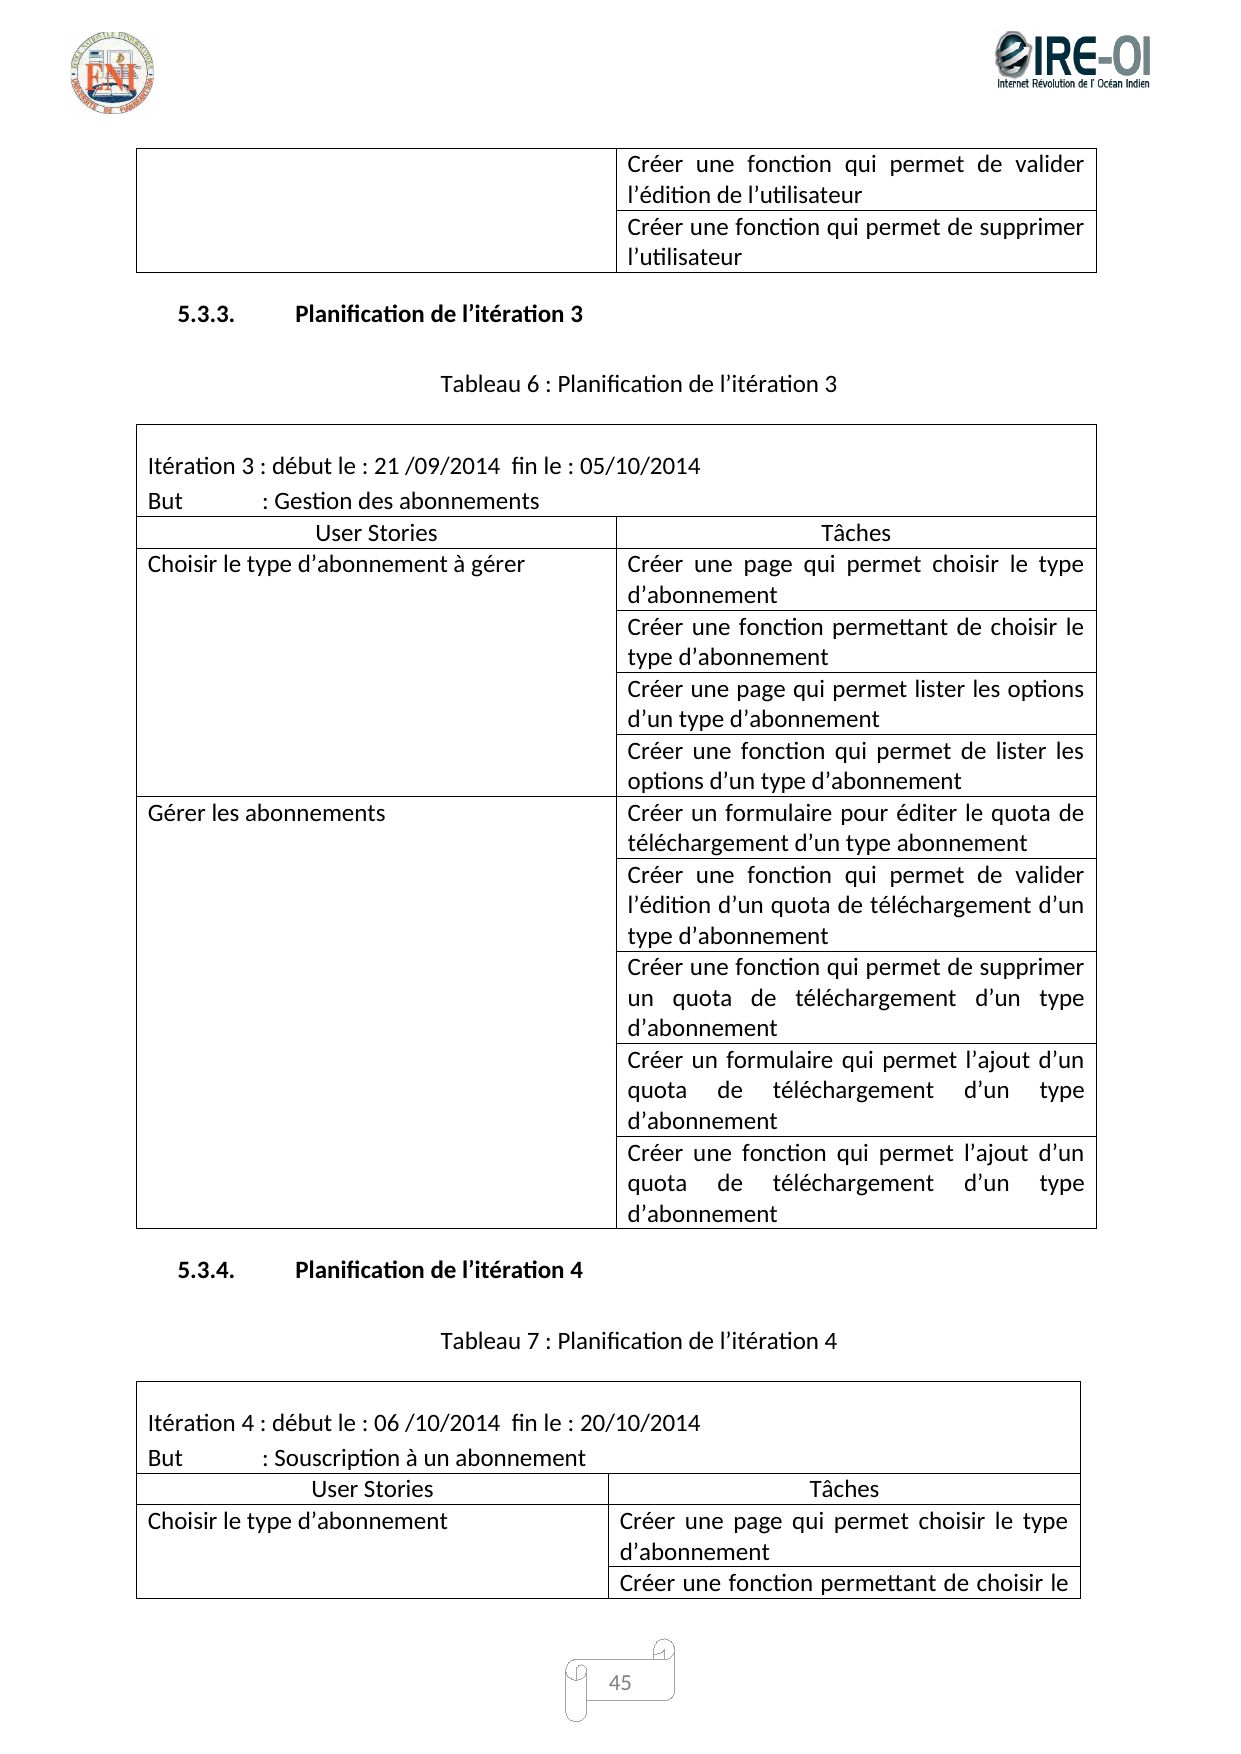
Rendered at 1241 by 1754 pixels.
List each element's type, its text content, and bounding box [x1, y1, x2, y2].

picture [992, 27, 1154, 95]
table_header Itération 4 : début le : 06 /10/2014 fin le : 20/10/2014 But : Souscription à un abonnement [137, 1382, 1080, 1472]
list Planification de l’itération 3 [177, 298, 1093, 328]
table_cell Créer une page qui permet choisir le type d’abonnement [617, 549, 1096, 609]
table_cell Créer une fonction permettant de choisir le type d’abonnement [617, 611, 1096, 672]
table_cell Créer un formulaire pour éditer le quota de téléchargement d’un type abonnement [617, 797, 1096, 858]
table_cell Créer un formulaire qui permet l’ajout d’un quota de téléchargement d’un type d’abonnement [617, 1044, 1096, 1136]
text Tableau 7 : Planification de l’itération 4 [185, 1325, 1093, 1356]
table_cell User Stories [137, 1474, 608, 1504]
table_cell Tâches [609, 1474, 1080, 1504]
table_cell Créer une fonction qui permet de valider l’édition d’un quota de téléchargement d’un type d’abonnement [617, 859, 1096, 951]
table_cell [609, 1567, 1080, 1598]
text Tableau 6 : Planification de l’itération 3 [185, 368, 1093, 399]
table_cell Créer une page qui permet choisir le type d’abonnement [609, 1505, 1080, 1566]
table_cell Choisir le type d’abonnement [137, 1505, 608, 1598]
table_cell Créer une fonction qui permet de supprimer l’utilisateur [617, 211, 1096, 272]
table_cell Créer une page qui permet lister les options d’un type d’abonnement [617, 673, 1096, 734]
table_cell Créer une fonction qui permet de supprimer un quota de téléchargement d’un type d’abonnement [617, 952, 1096, 1043]
table_cell User Stories [137, 517, 616, 547]
table_cell Créer une fonction qui permet l’ajout d’un quota de téléchargement d’un type d’abonnement [617, 1137, 1096, 1228]
table_cell Gérer les abonnements [137, 797, 616, 1228]
table_cell Choisir le type d’abonnement à gérer [137, 549, 616, 796]
table_cell Créer une fonction qui permet de lister les options d’un type d’abonnement [617, 735, 1096, 796]
table_cell Tâches [617, 517, 1096, 547]
table_header Itération 3 : début le : 21 /09/2014 fin le : 05/10/2014 But : Gestion des abonnements [137, 425, 1096, 516]
picture [70, 32, 154, 114]
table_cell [137, 149, 616, 272]
list Planification de l’itération 4 [177, 1254, 1093, 1285]
table_cell Créer une fonction qui permet de valider l’édition de l’utilisateur [617, 149, 1096, 210]
